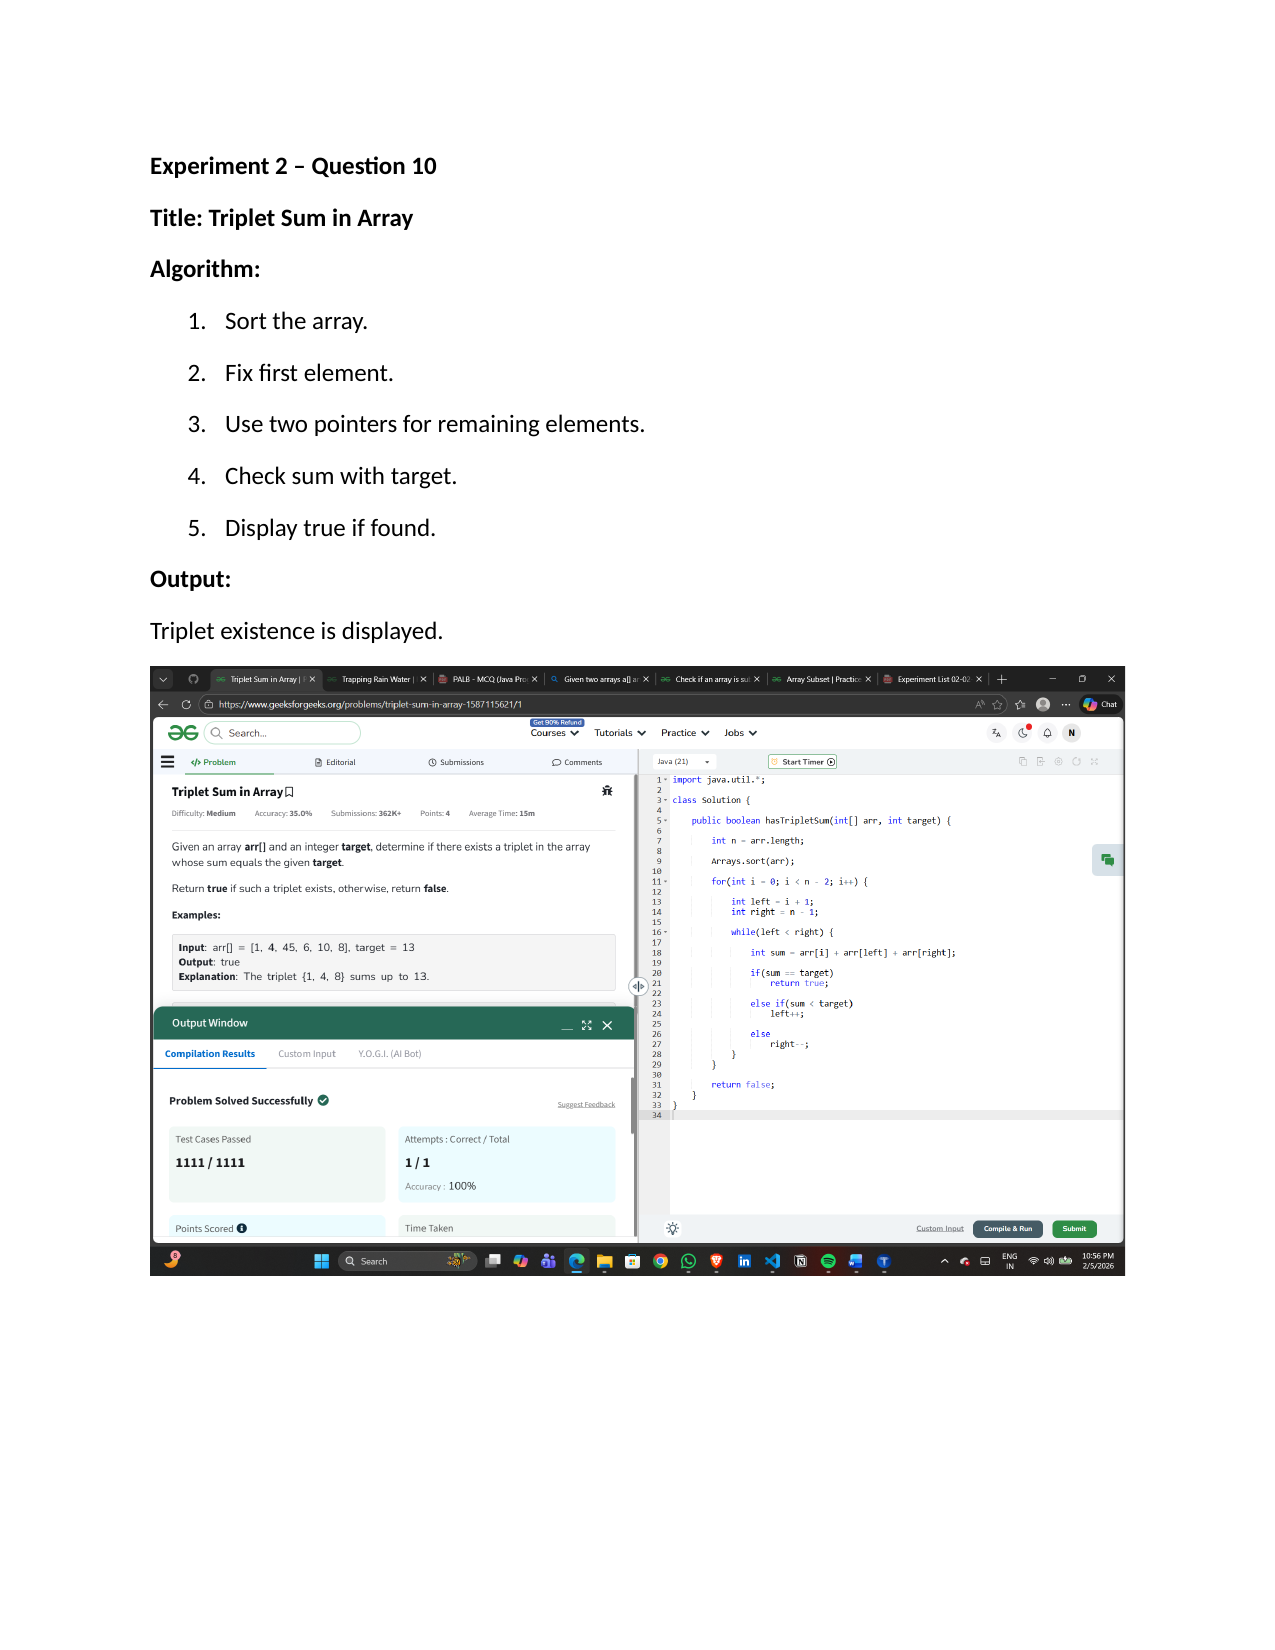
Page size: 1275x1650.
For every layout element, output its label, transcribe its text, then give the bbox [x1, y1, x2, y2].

list Check sum with target. [187, 460, 1125, 491]
text Experiment 2 – Question 10 [150, 150, 1125, 181]
text Title: Triplet Sum in Array [150, 202, 1125, 232]
text Triplet existence is displayed. [150, 615, 1125, 646]
text Output: [150, 563, 1125, 594]
picture [150, 666, 1125, 1276]
list Fix first element. [187, 357, 1125, 387]
text Algorithm: [150, 253, 1125, 284]
list Use two pointers for remaining elements. [187, 408, 1125, 439]
list Display true if found. [187, 512, 1125, 542]
list Sort the array. [187, 305, 1125, 336]
